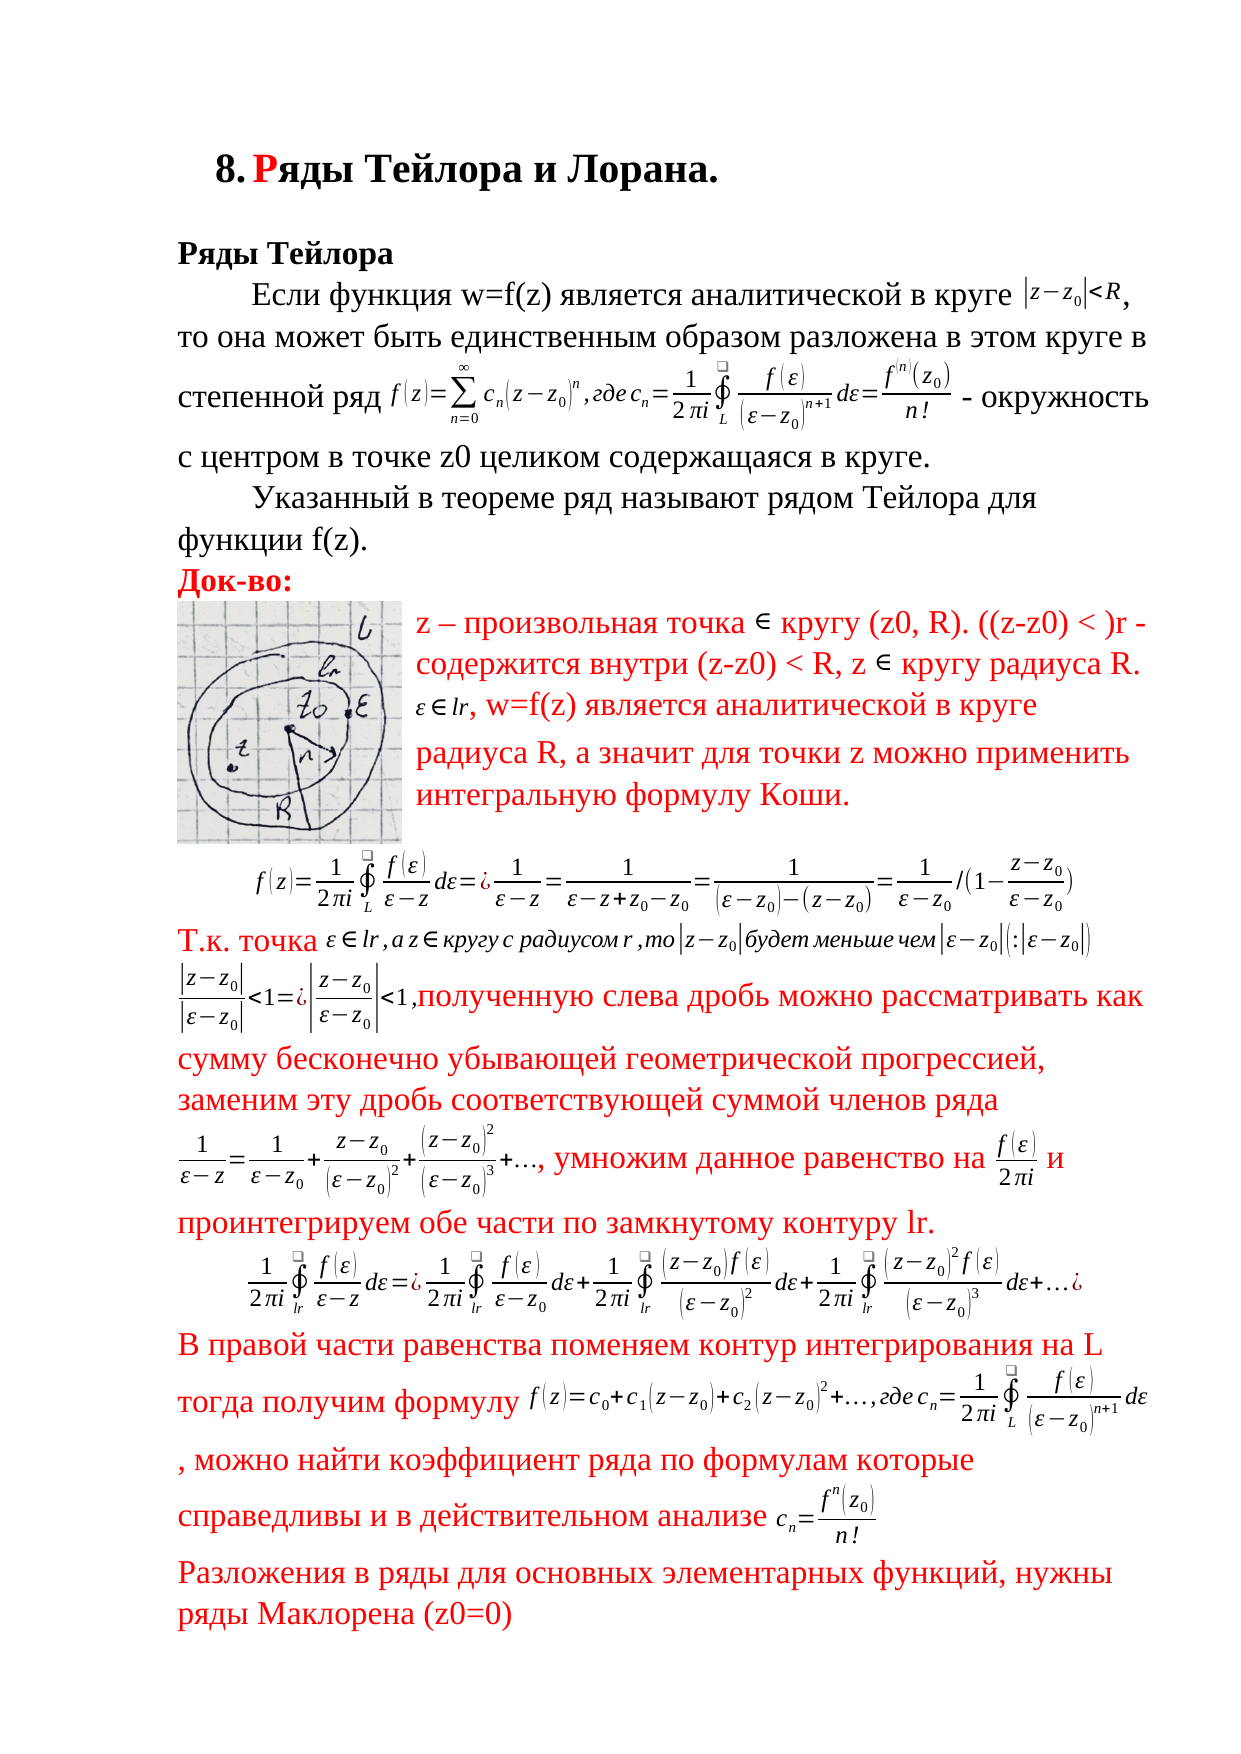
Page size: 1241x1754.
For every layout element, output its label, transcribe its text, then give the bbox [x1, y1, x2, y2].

text полученную слева дробь можно рассматривать как сумму бесконечно убывающей геометрической прогрессией, заменим эту дробь соответствующей суммой членов ряда [177, 962, 1152, 1118]
text Если функция w=f(z) является аналитической в круге , то она может быть единственным образом разложена в этом круге в степенной ряд - окружность с центром в точке z0 целиком содержащаяся в круге. [177, 274, 1152, 475]
text Ряды Тейлора [177, 233, 1152, 272]
text Разложения в ряды для основных элементарных функций, нужны ряды Маклорена (z0=0) [177, 1552, 1152, 1632]
text , умножим данное равенство на и проинтегрируем обе части по замкнутому контуру lr. [177, 1121, 1152, 1240]
subtitle Ряды Тейлора и Лорана. [215, 143, 1152, 191]
text Док-во: [177, 561, 1152, 599]
text В правой части равенства поменяем контур интегрирования на L тогда получим формулу , можно найти коэффициент ряда по формулам которые справедливы и в действительном анализе [177, 1324, 1152, 1549]
text z – произвольная точка кругу (z0, R). ((z-z0) < )r - содержится внутри (z-z0) < R, z кругу радиуса R. , w=f(z) является аналитической в круге радиуса R, а значит для точки z можно применить интегральную формулу Коши. [402, 602, 1152, 812]
text Указанный в теореме ряд называют рядом Тейлора для функции f(z). [177, 478, 1152, 557]
picture [177, 601, 402, 844]
text Т.к. точка [177, 921, 1152, 959]
